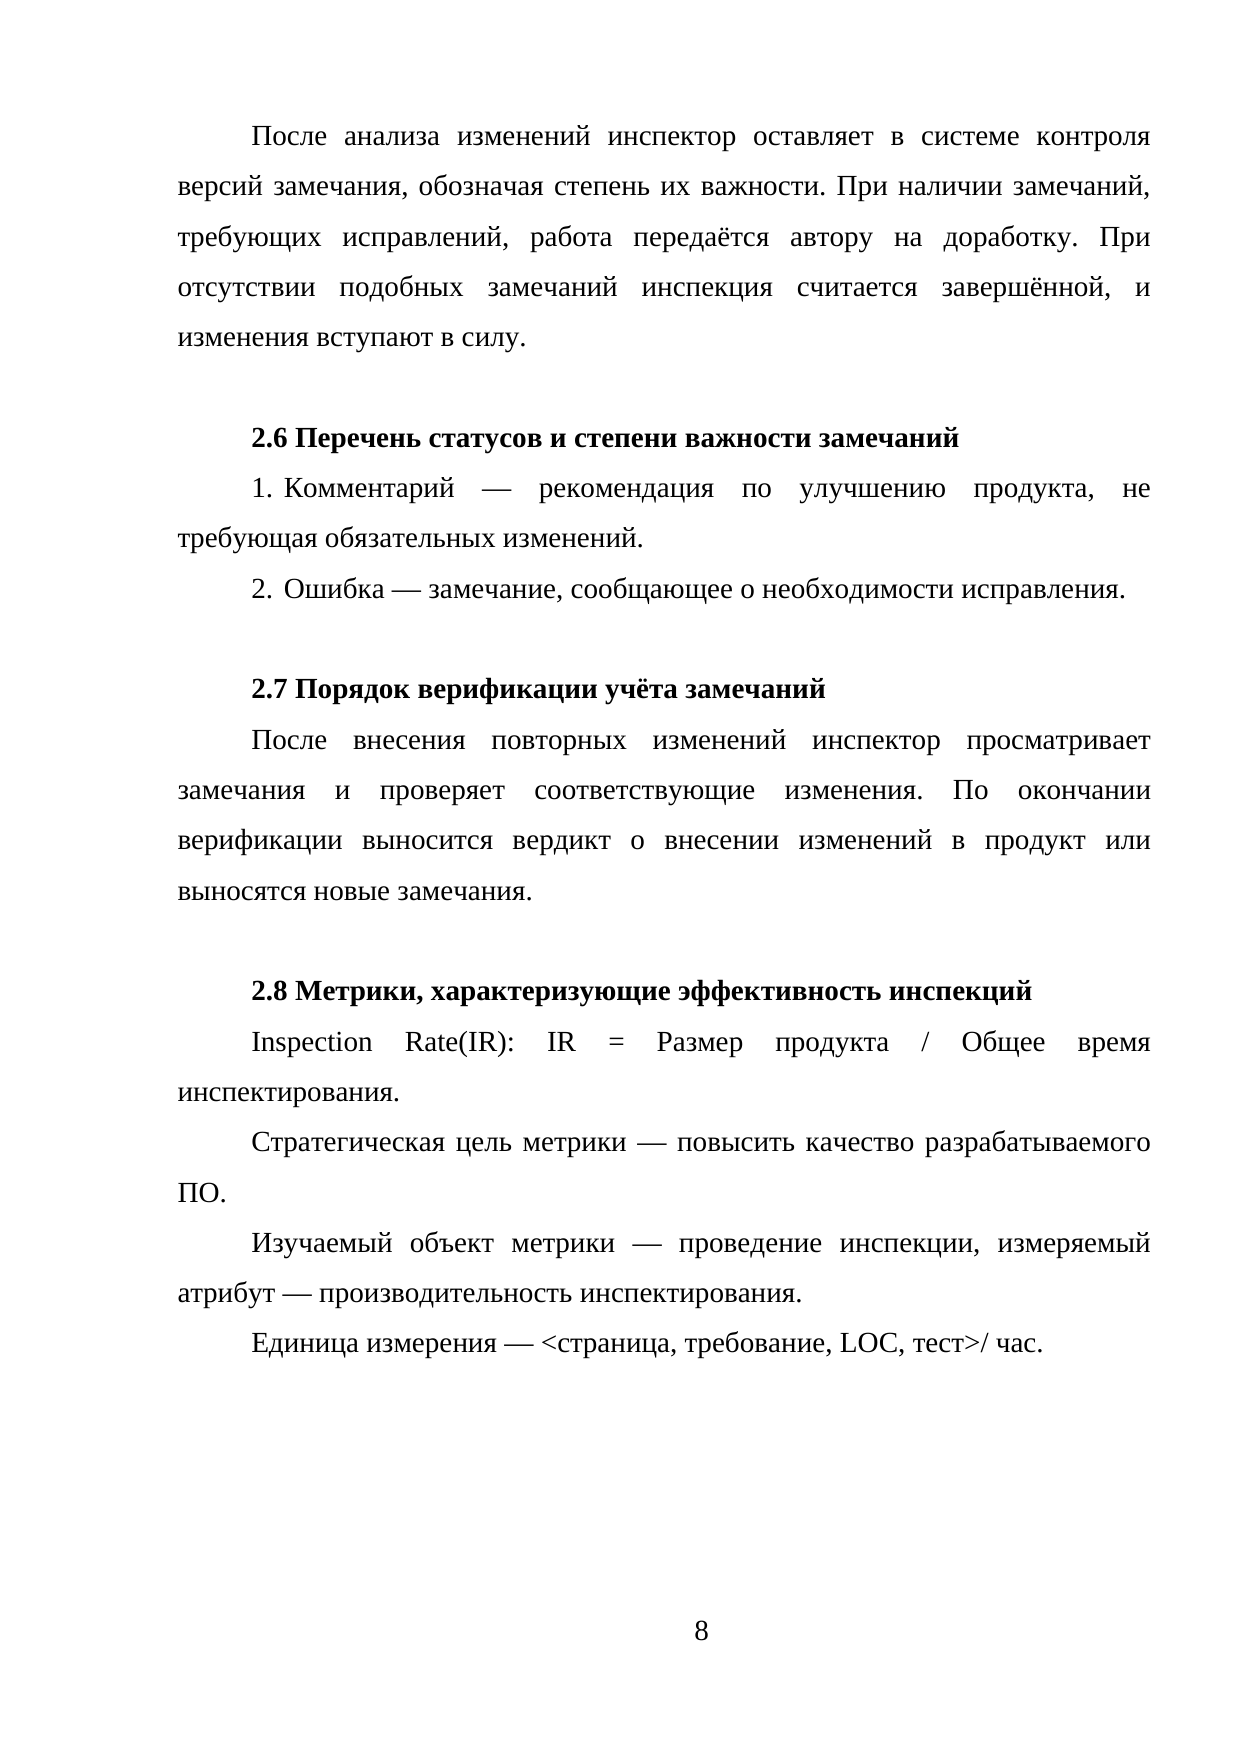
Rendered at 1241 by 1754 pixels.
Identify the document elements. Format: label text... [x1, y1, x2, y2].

text Единица измерения — <страница, требование, LOC, тест>/ час. [177, 1326, 1152, 1359]
subtitle Порядок верификации учёта замечаний [177, 672, 1152, 705]
subtitle Перечень статусов и степени важности замечаний [177, 420, 1152, 453]
list Комментарий — рекомендация по улучшению продукта, не требующая обязательных изменений. [177, 470, 1152, 554]
text Inspection Rate(IR): IR = Размер продукта / Общее время инспектирования. [177, 1024, 1152, 1108]
text После внесения повторных изменений инспектор просматривает замечания и проверяет соответствующие изменения. По окончании верификации выносится вердикт о внесении изменений в продукт или выносятся новые замечания. [177, 722, 1152, 906]
text Изучаемый объект метрики — проведение инспекции, измеряемый атрибут — производительность инспектирования. [177, 1225, 1152, 1309]
text Стратегическая цель метрики — повысить качество разрабатываемого ПО. [177, 1124, 1152, 1208]
list Ошибка — замечание, сообщающее о необходимости исправления. [177, 571, 1152, 604]
text После анализа изменений инспектор оставляет в системе контроля версий замечания, обозначая степень их важности. При наличии замечаний, требующих исправлений, работа передаётся автору на доработку. При отсутствии подобных замечаний инспекция считается завершённой, и изменения вступают в силу. [177, 118, 1152, 353]
subtitle Метрики, характеризующие эффективность инспекций [177, 973, 1152, 1007]
